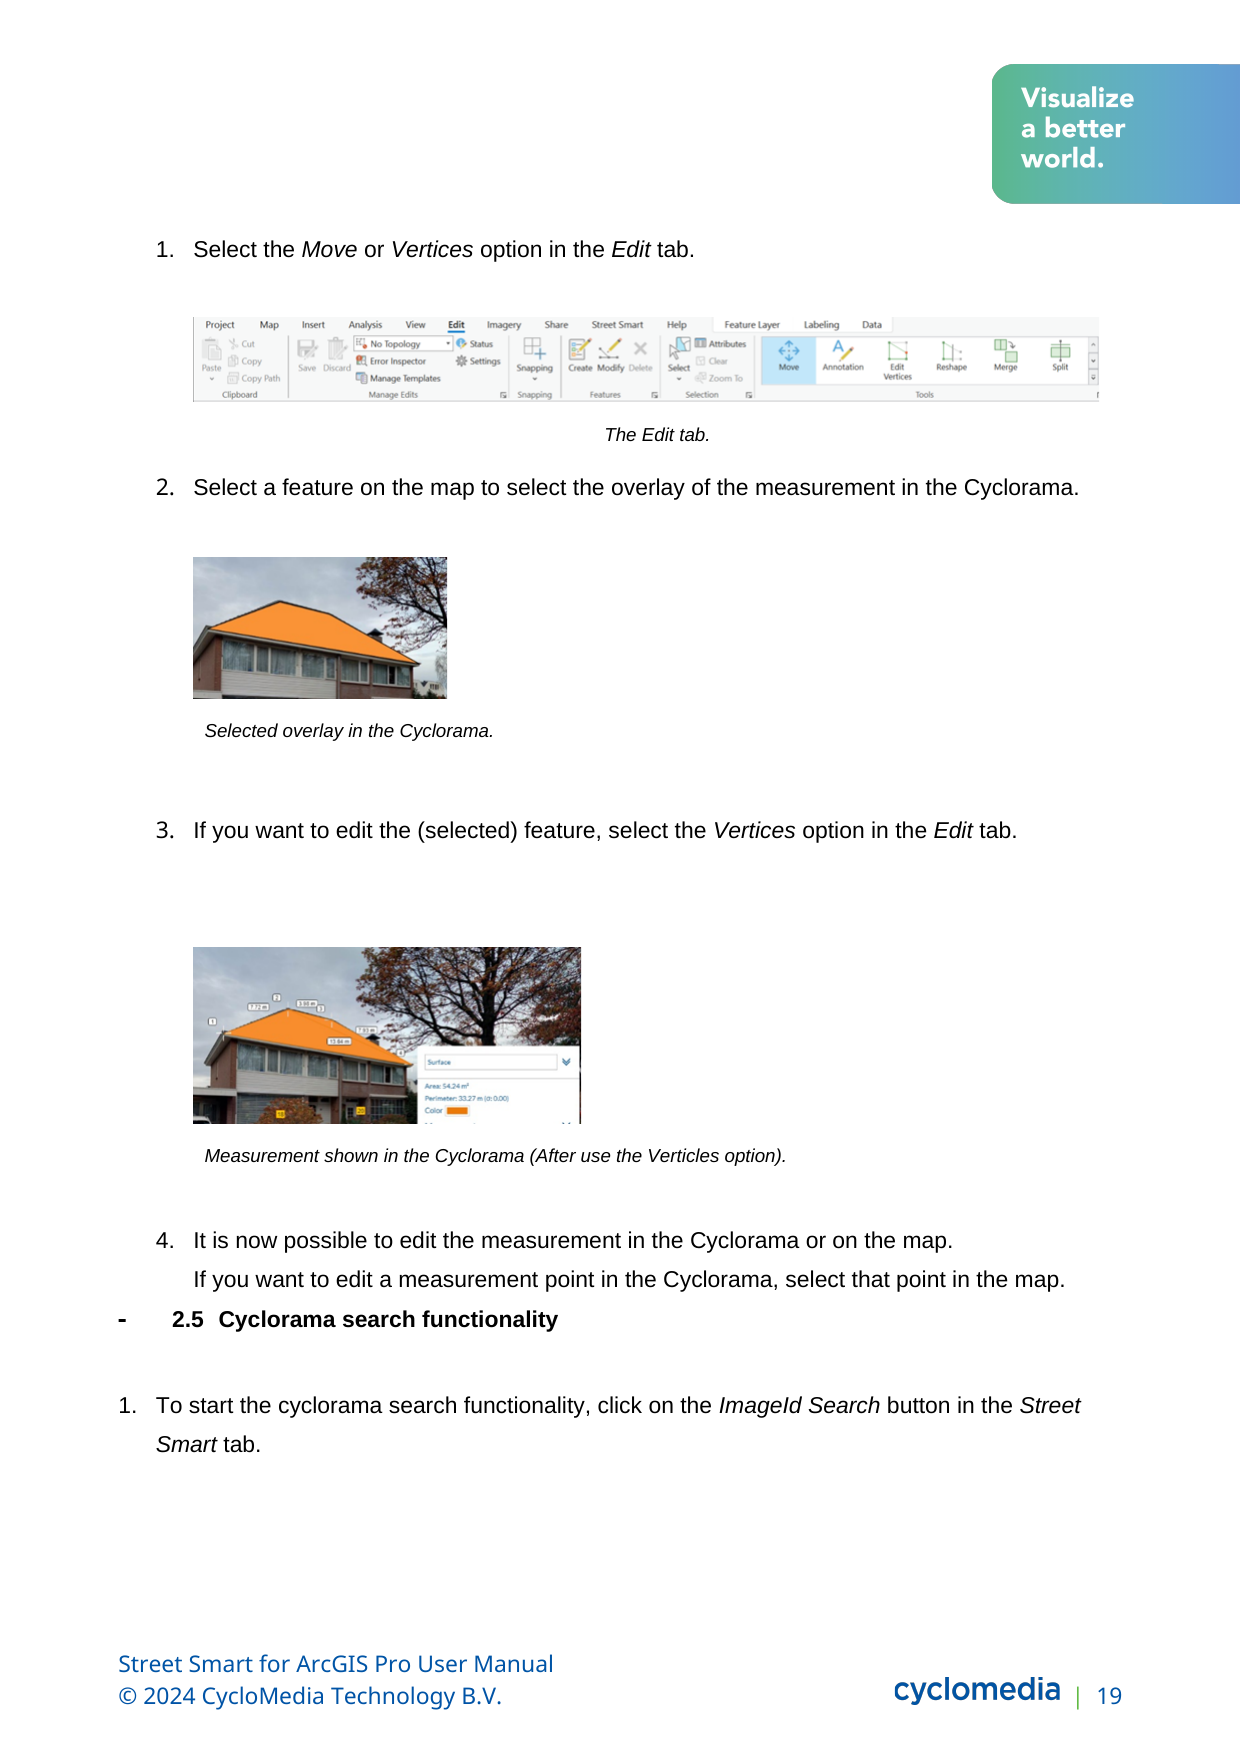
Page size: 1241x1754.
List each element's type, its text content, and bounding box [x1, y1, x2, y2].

picture [894, 1677, 1060, 1705]
list If you want to edit a measurement point in the Cyclorama, select that point in the map. [193, 1266, 1122, 1292]
list If you want to edit the (selected) feature, select the Vertices option in the Edit tab. [156, 814, 1122, 845]
picture [193, 317, 1100, 402]
table_header The Edit tab. [118, 418, 1121, 471]
table_header Selected overlay in the Cyclorama. [118, 714, 1121, 767]
subtitle 2.5 Cyclorama search functionality [118, 1306, 1122, 1332]
list Select a feature on the map to select the overlay of the measurement in the Cyclorama. [156, 471, 1122, 698]
picture [193, 947, 582, 1124]
list To start the cyclorama search functionality, click on the ImageId Search button in the Street Smart tab. [118, 1392, 1122, 1458]
table_header Measurement shown in the Cyclorama (After use the Verticles option). [118, 1139, 1121, 1192]
picture [992, 64, 1240, 204]
picture [193, 557, 448, 699]
list It is now possible to edit the measurement in the Cyclorama or on the map. [156, 1227, 1122, 1253]
